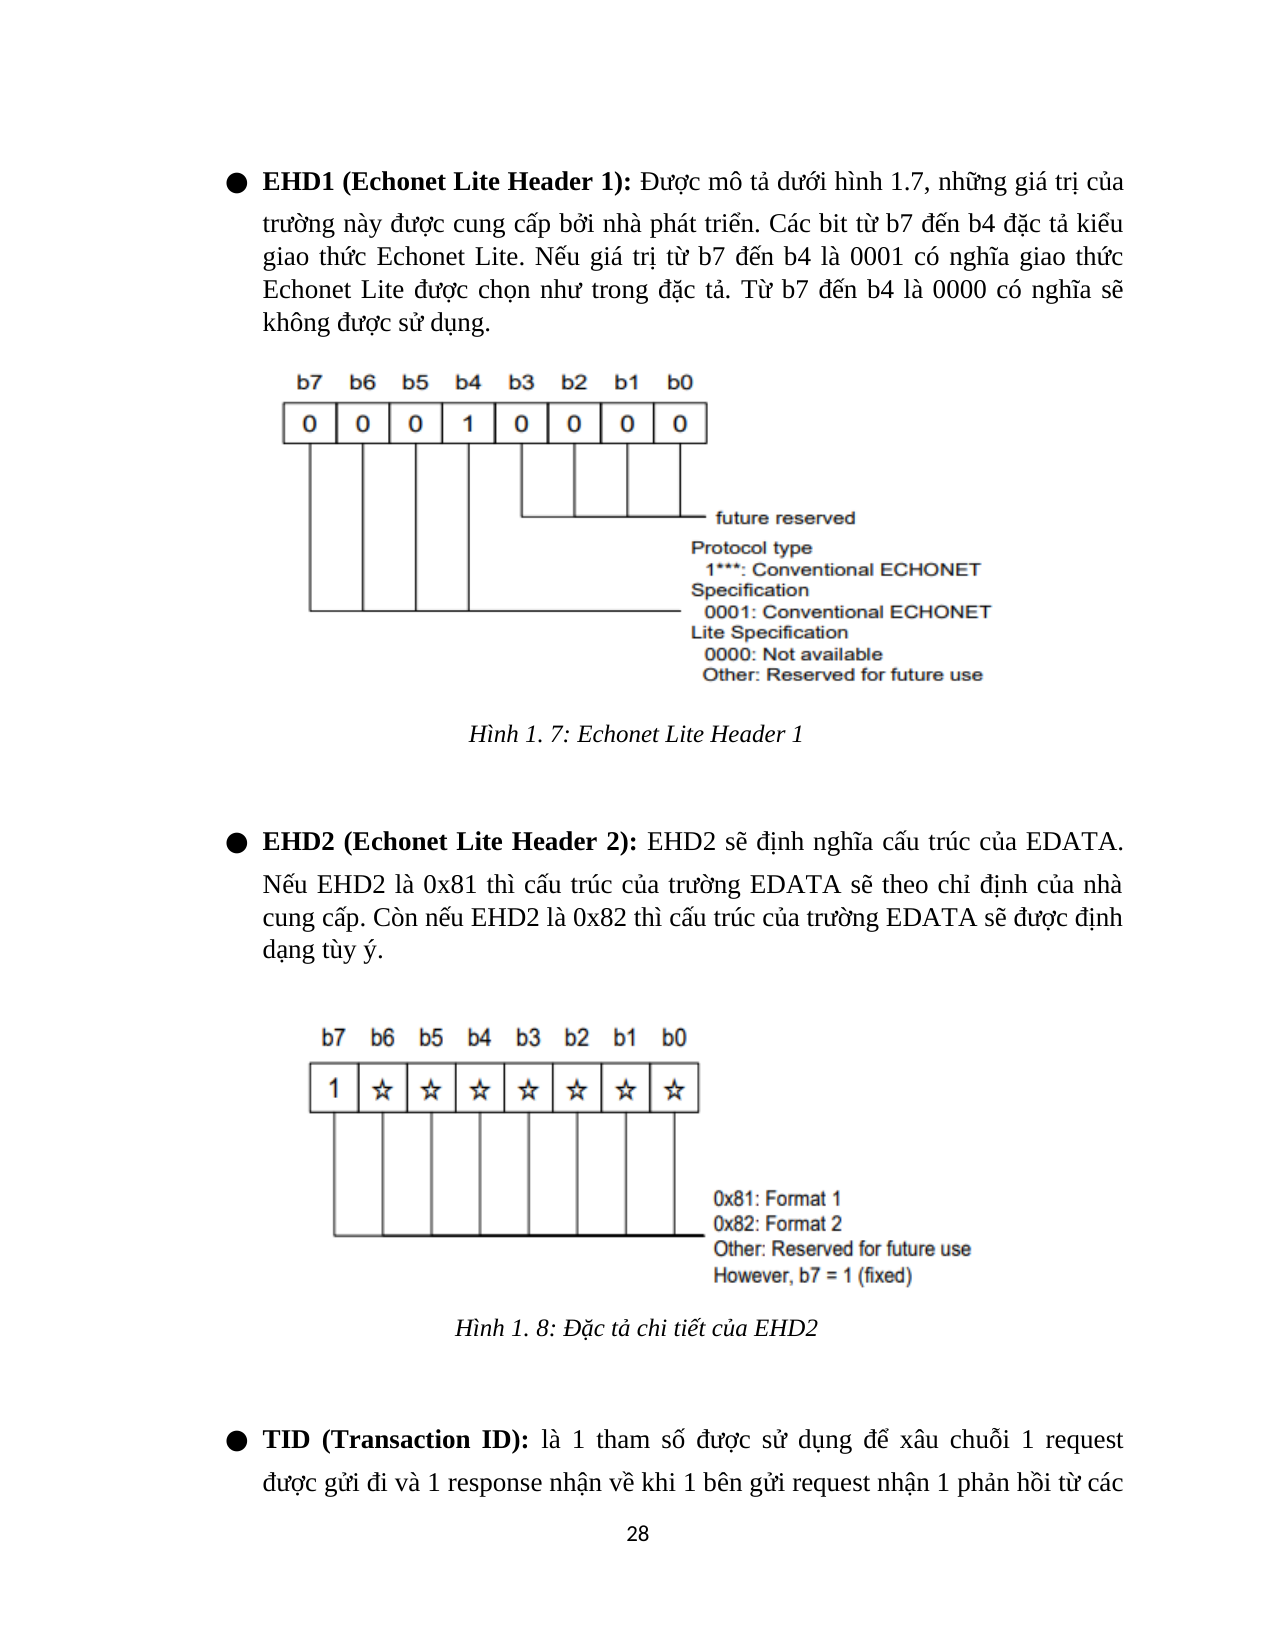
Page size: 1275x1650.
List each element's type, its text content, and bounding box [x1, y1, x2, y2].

list EHD1 (Echonet Lite Header 1): Được mô tả dưới hình 1.7, những giá trị của trường này được cung cấp bởi nhà phát triển. Các bit từ b7 đến b4 đặc tả kiểu giao thức Echonet Lite. Nếu giá trị từ b7 đến b4 là 0001 có nghĩa giao thức Echonet Lite được chọn như trong đặc tả. Từ b7 đến b4 là 0000 có nghĩa sẽ không được sử dụng. [225, 150, 1125, 337]
text Hình 1. : Echonet Lite Header 1 [150, 719, 1125, 748]
picture [265, 363, 1010, 703]
picture [288, 1018, 987, 1297]
list EHD2 (Echonet Lite Header 2): EHD2 sẽ định nghĩa cấu trúc của EDATA. Nếu EHD2 là 0x81 thì cấu trúc của trường EDATA sẽ theo chỉ định của nhà cung cấp. Còn nếu EHD2 là 0x82 thì cấu trúc của trường EDATA sẽ được định dạng tùy ý. [225, 811, 1125, 965]
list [225, 1409, 1125, 1497]
text Hình 1. : Đặc tả chi tiết của EHD2 [150, 1313, 1125, 1342]
